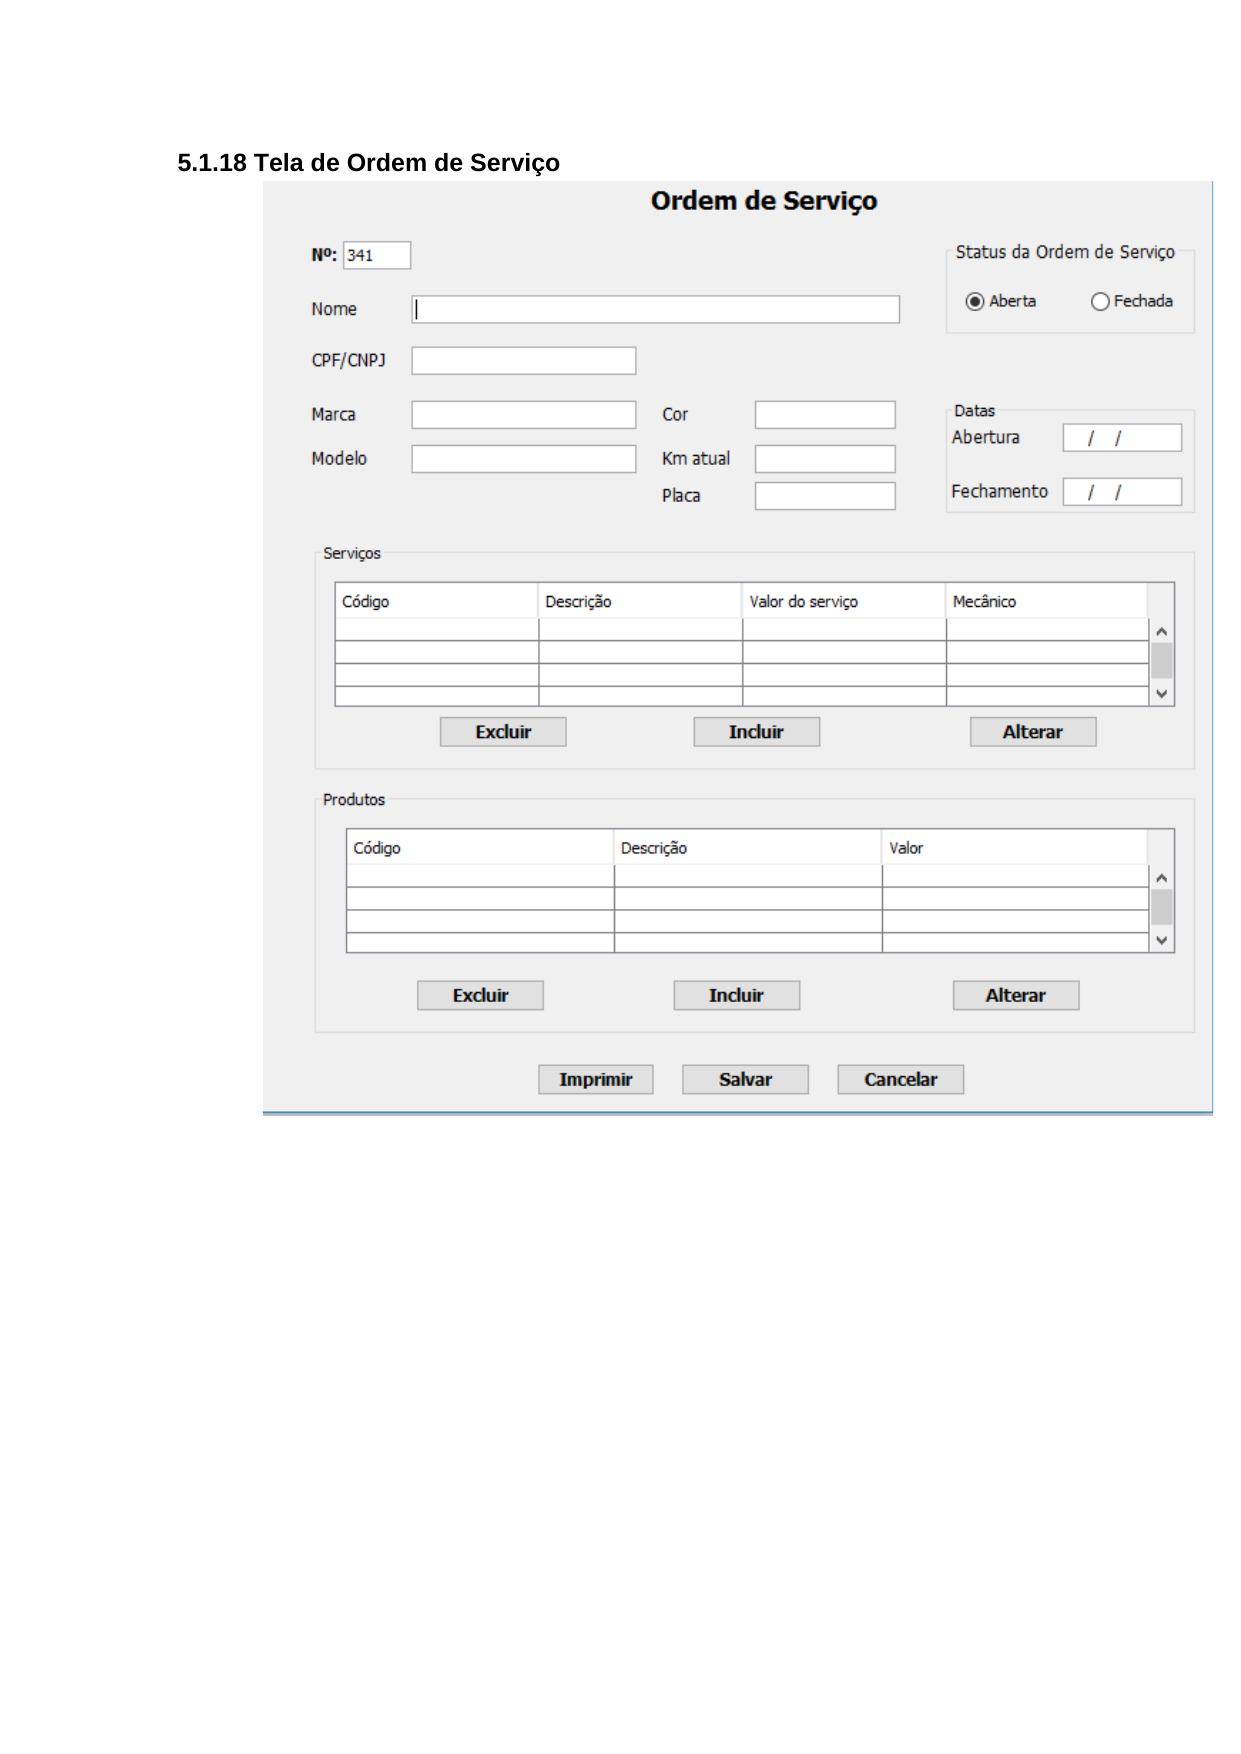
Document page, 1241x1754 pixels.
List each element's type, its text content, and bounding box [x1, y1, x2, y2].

picture [262, 181, 1214, 1116]
subtitle 5.1.18 Tela de Ordem de Serviço [177, 148, 1128, 176]
